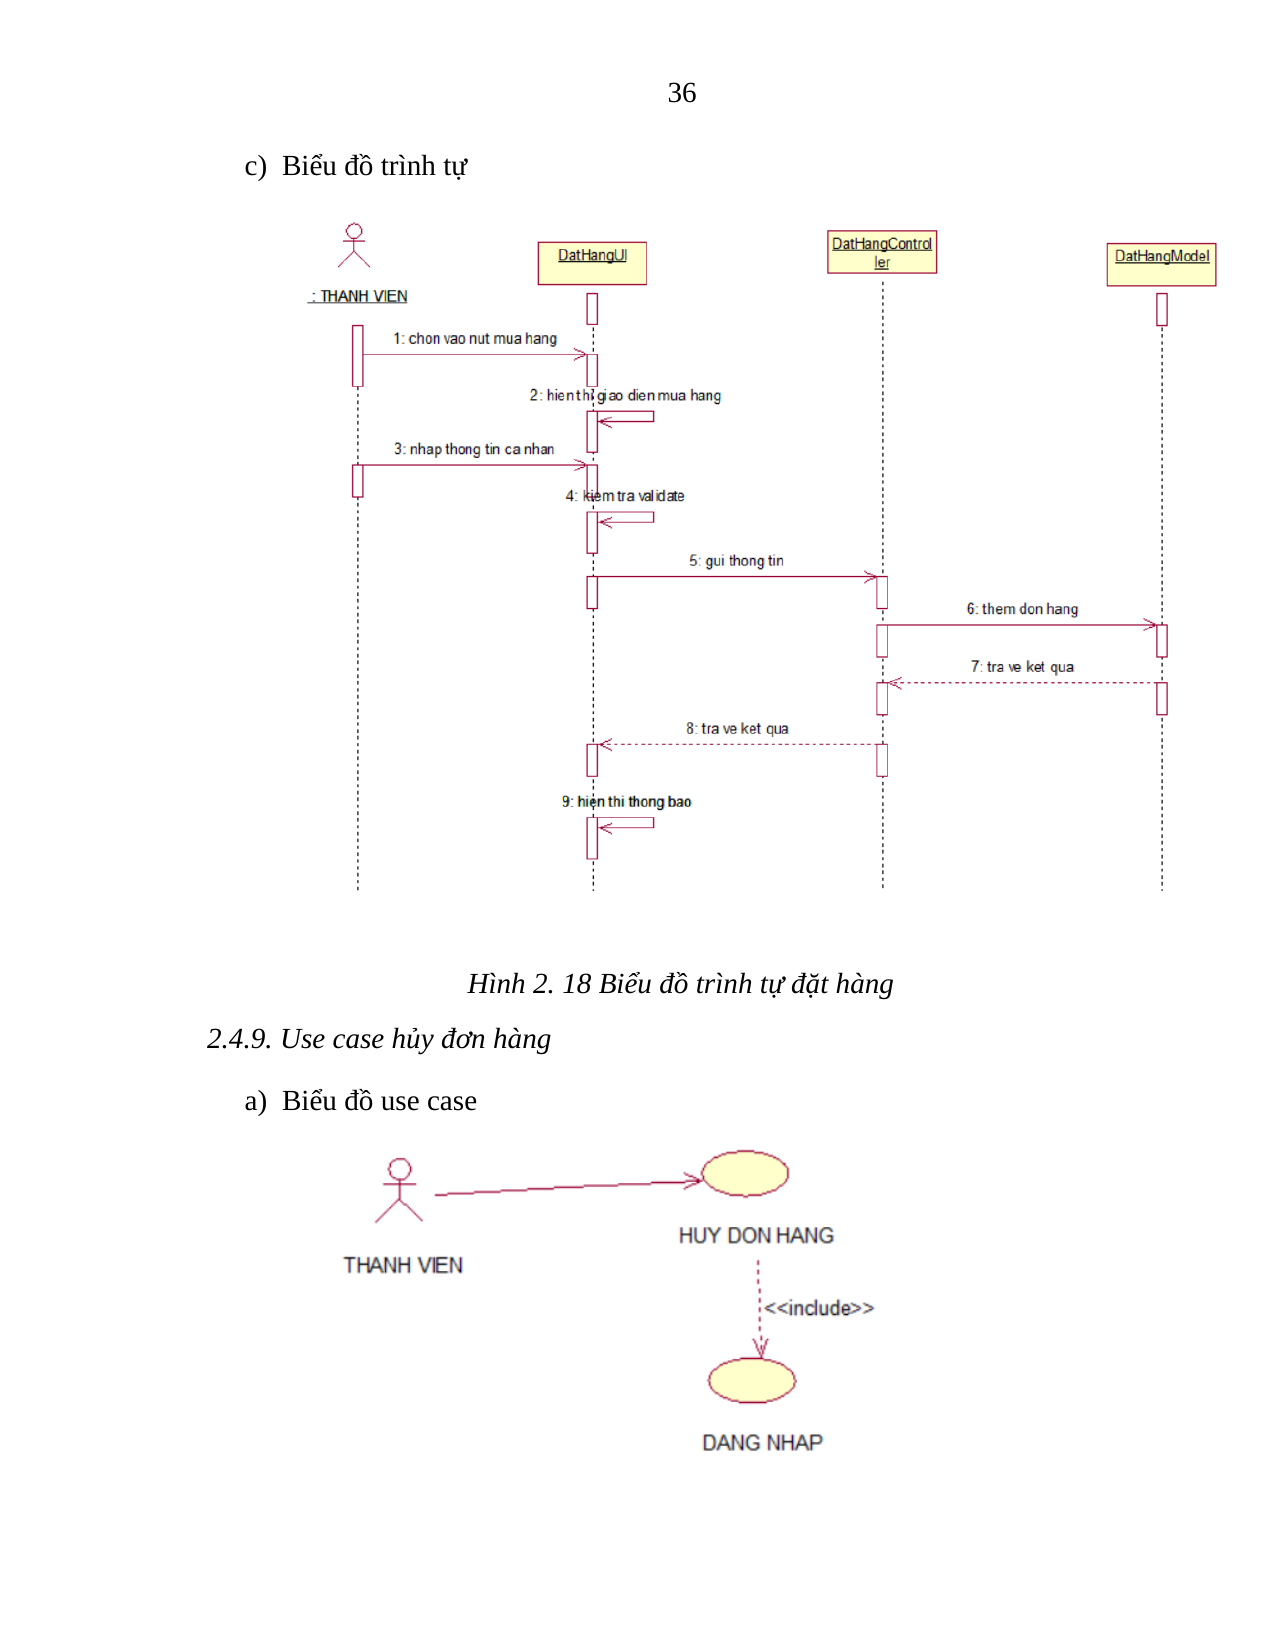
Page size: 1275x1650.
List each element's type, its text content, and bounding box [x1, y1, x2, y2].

picture [281, 1133, 936, 1456]
picture [281, 198, 1232, 933]
text Hình 2. 18 Biểu đồ trình tự đặt hàng [207, 966, 1157, 1000]
list Biểu đồ use case [244, 1083, 1157, 1117]
subtitle Use case hủy đơn hàng [207, 1021, 1157, 1054]
list Biểu đồ trình tự [244, 148, 1157, 181]
